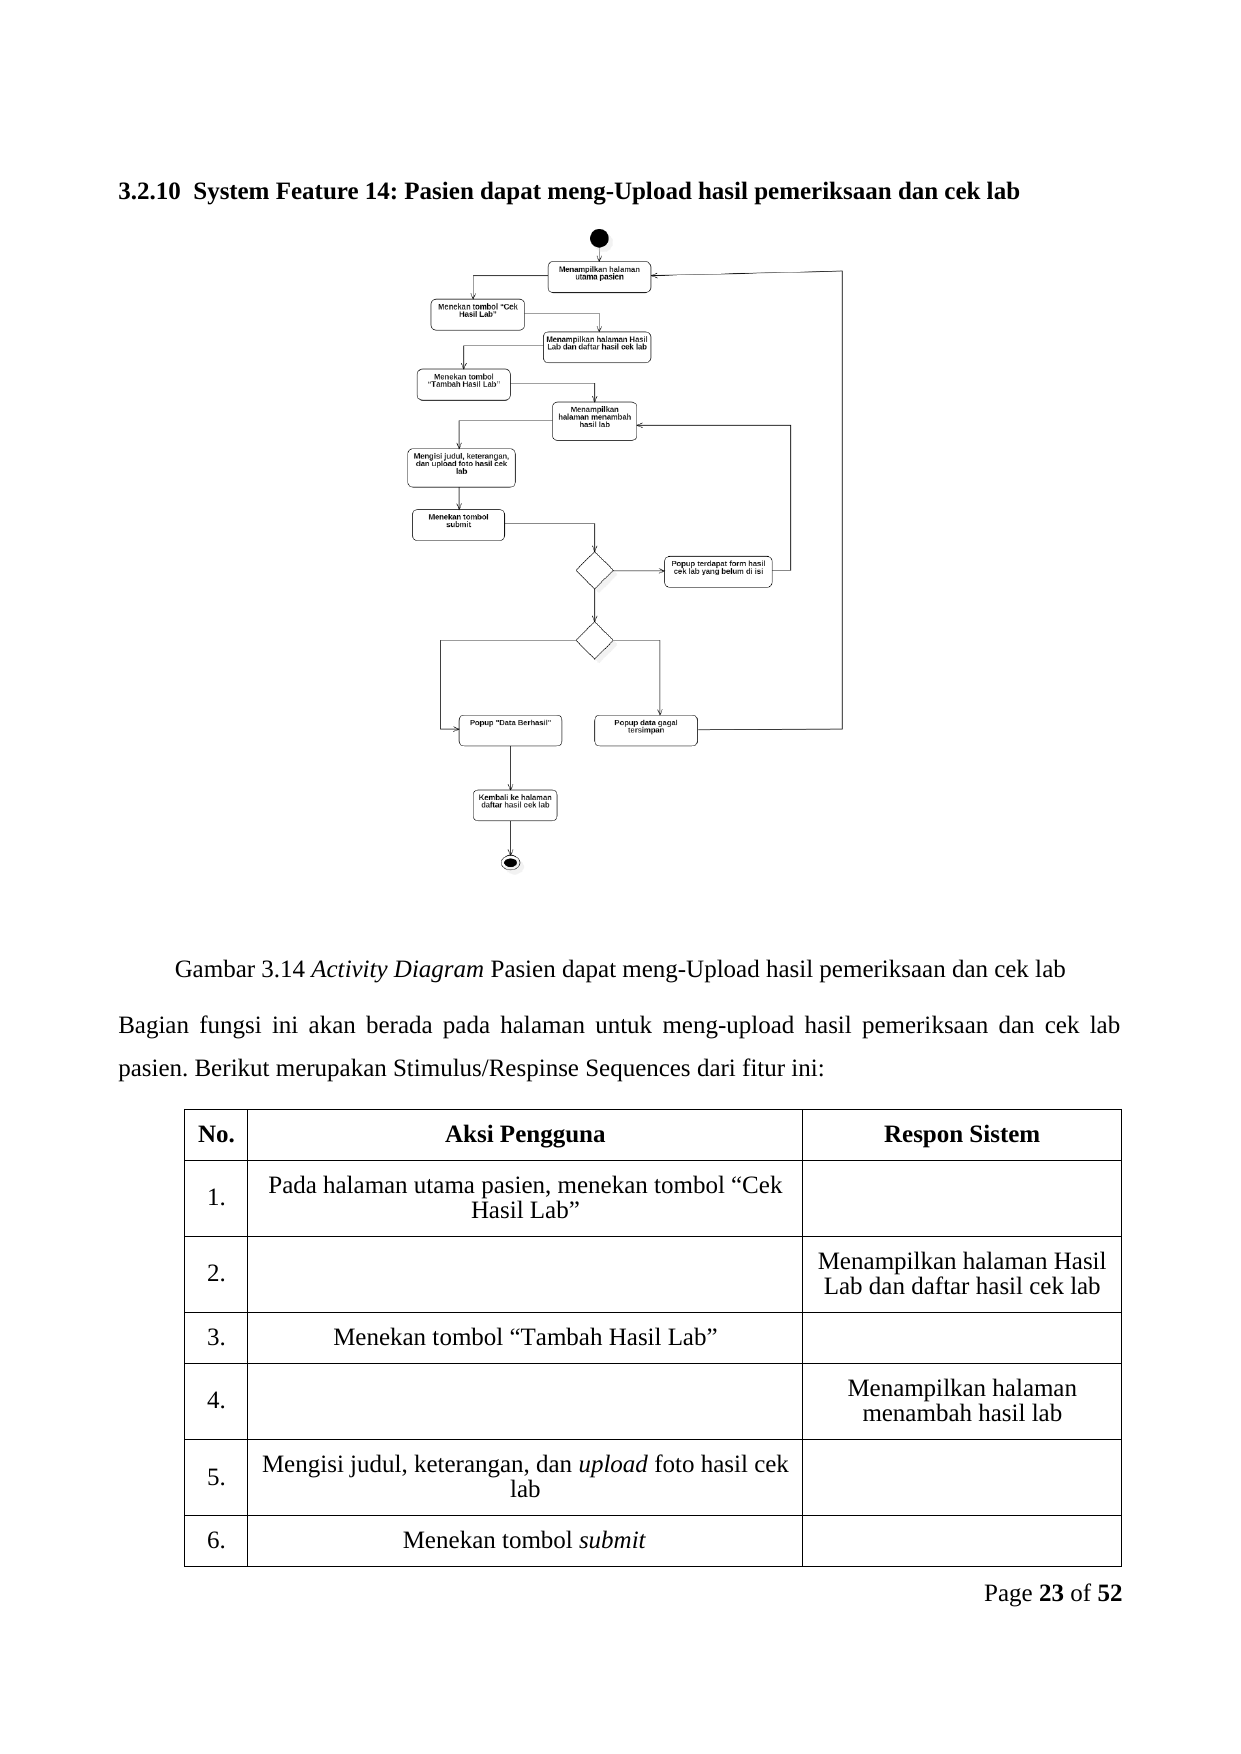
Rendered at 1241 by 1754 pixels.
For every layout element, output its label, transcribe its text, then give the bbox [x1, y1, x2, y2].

table_cell [248, 1237, 802, 1312]
table_cell 4. [185, 1364, 247, 1439]
table_cell Mengisi judul, keterangan, dan upload foto hasil cek lab [248, 1440, 802, 1515]
table_cell 5. [185, 1440, 247, 1515]
table_cell 6. [185, 1516, 247, 1566]
table_header Aksi Pengguna [248, 1110, 802, 1160]
table_cell 3. [185, 1313, 247, 1363]
table_header Respon Sistem [803, 1110, 1121, 1160]
text Gambar 3.14 Activity Diagram Pasien dapat meng-Upload hasil pemeriksaan dan cek lab [118, 954, 1122, 983]
table_cell [803, 1516, 1121, 1566]
table_cell 1. [185, 1161, 247, 1236]
picture [388, 217, 852, 887]
table_cell Menekan tombol submit [248, 1516, 802, 1566]
table_cell [803, 1161, 1121, 1236]
table_cell Menampilkan halaman Hasil Lab dan daftar hasil cek lab [803, 1237, 1121, 1312]
table_cell 2. [185, 1237, 247, 1312]
table_cell Menekan tombol “Tambah Hasil Lab” [248, 1313, 802, 1363]
table_cell [803, 1313, 1121, 1363]
table_cell [803, 1440, 1121, 1515]
table_header No. [185, 1110, 247, 1160]
table_cell Menampilkan halaman menambah hasil lab [803, 1364, 1121, 1439]
text Bagian fungsi ini akan berada pada halaman untuk meng-upload hasil pemeriksaan dan cek lab pasien. Berikut merupakan Stimulus/Respinse Sequences dari fitur ini: [118, 1010, 1122, 1082]
table_cell Pada halaman utama pasien, menekan tombol “Cek Hasil Lab” [248, 1161, 802, 1236]
table_cell [248, 1364, 802, 1439]
subtitle System Feature 14: Pasien dapat meng-Upload hasil pemeriksaan dan cek lab [118, 176, 1122, 205]
